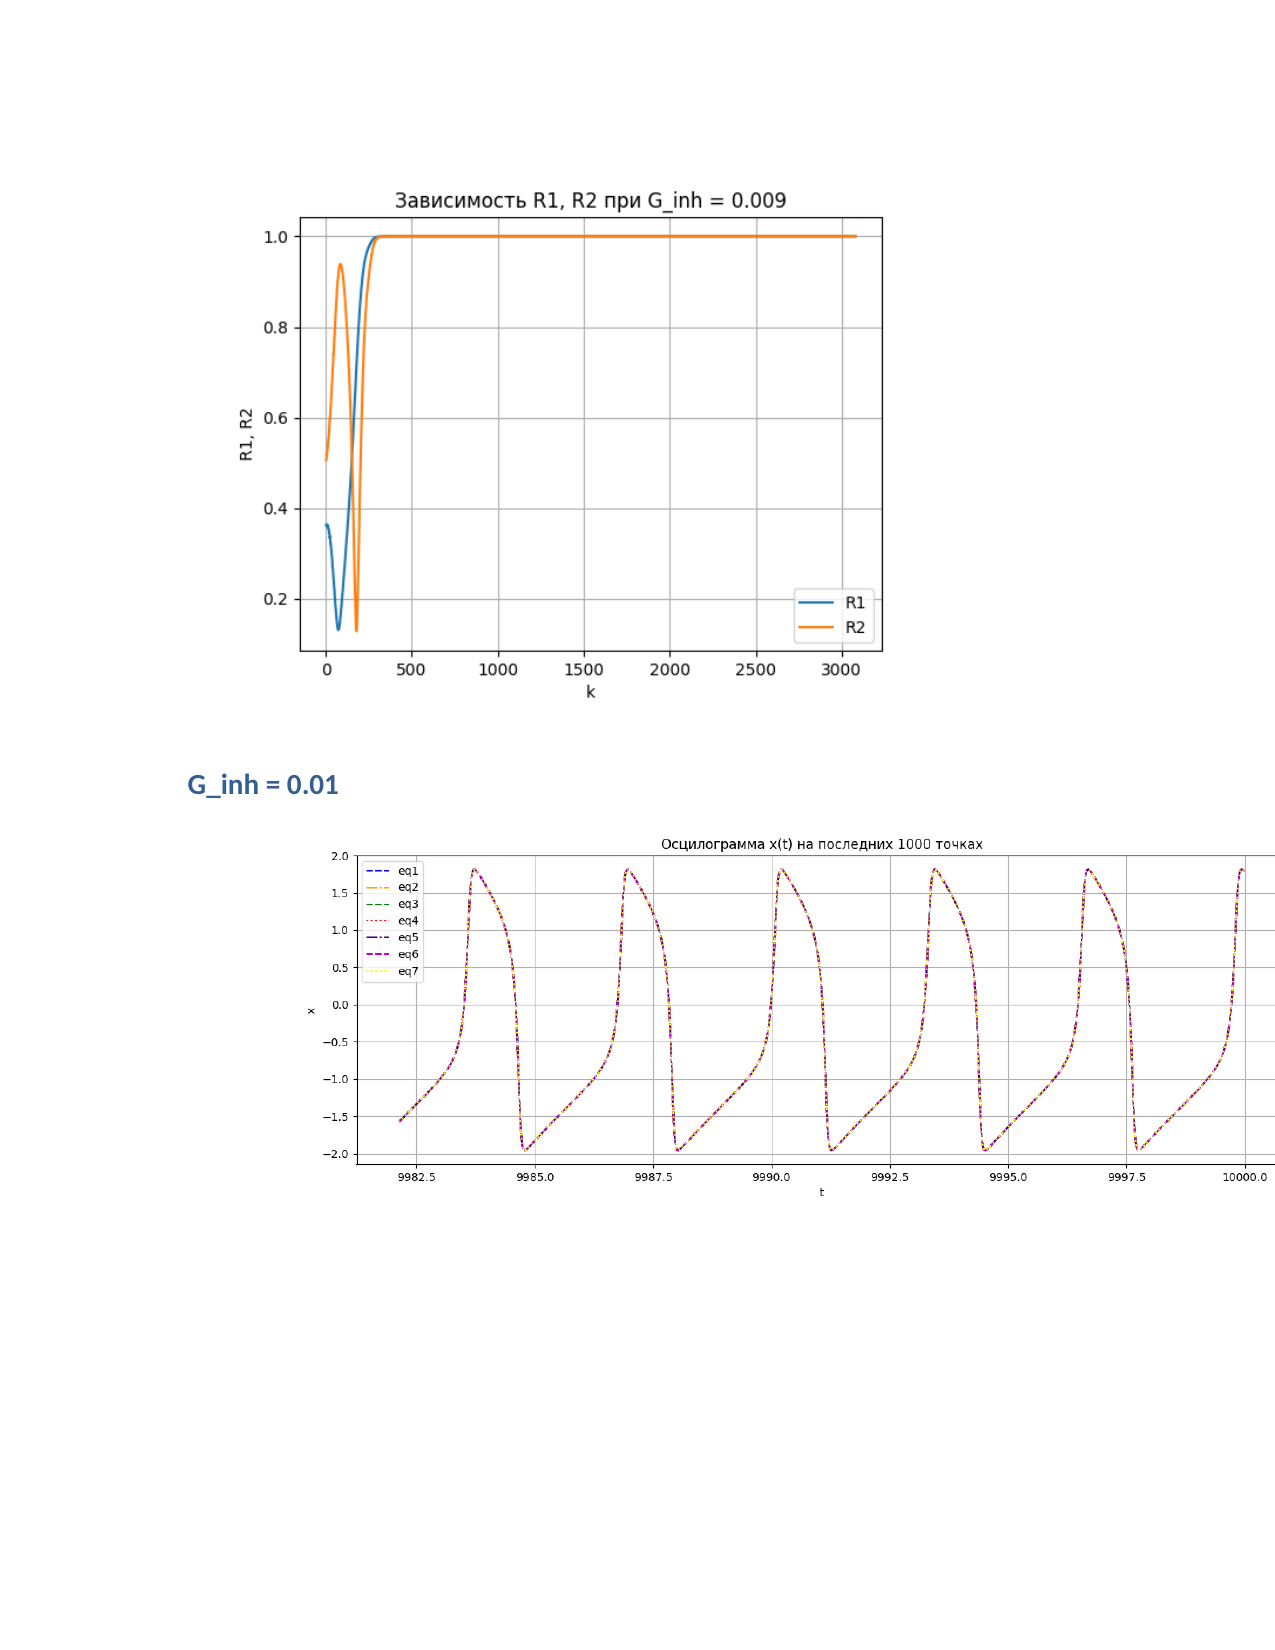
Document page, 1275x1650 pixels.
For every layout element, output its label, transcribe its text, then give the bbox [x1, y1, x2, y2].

picture [206, 150, 957, 713]
subtitle G_inh = 0.01 [187, 766, 1087, 802]
picture [206, 807, 1275, 1208]
